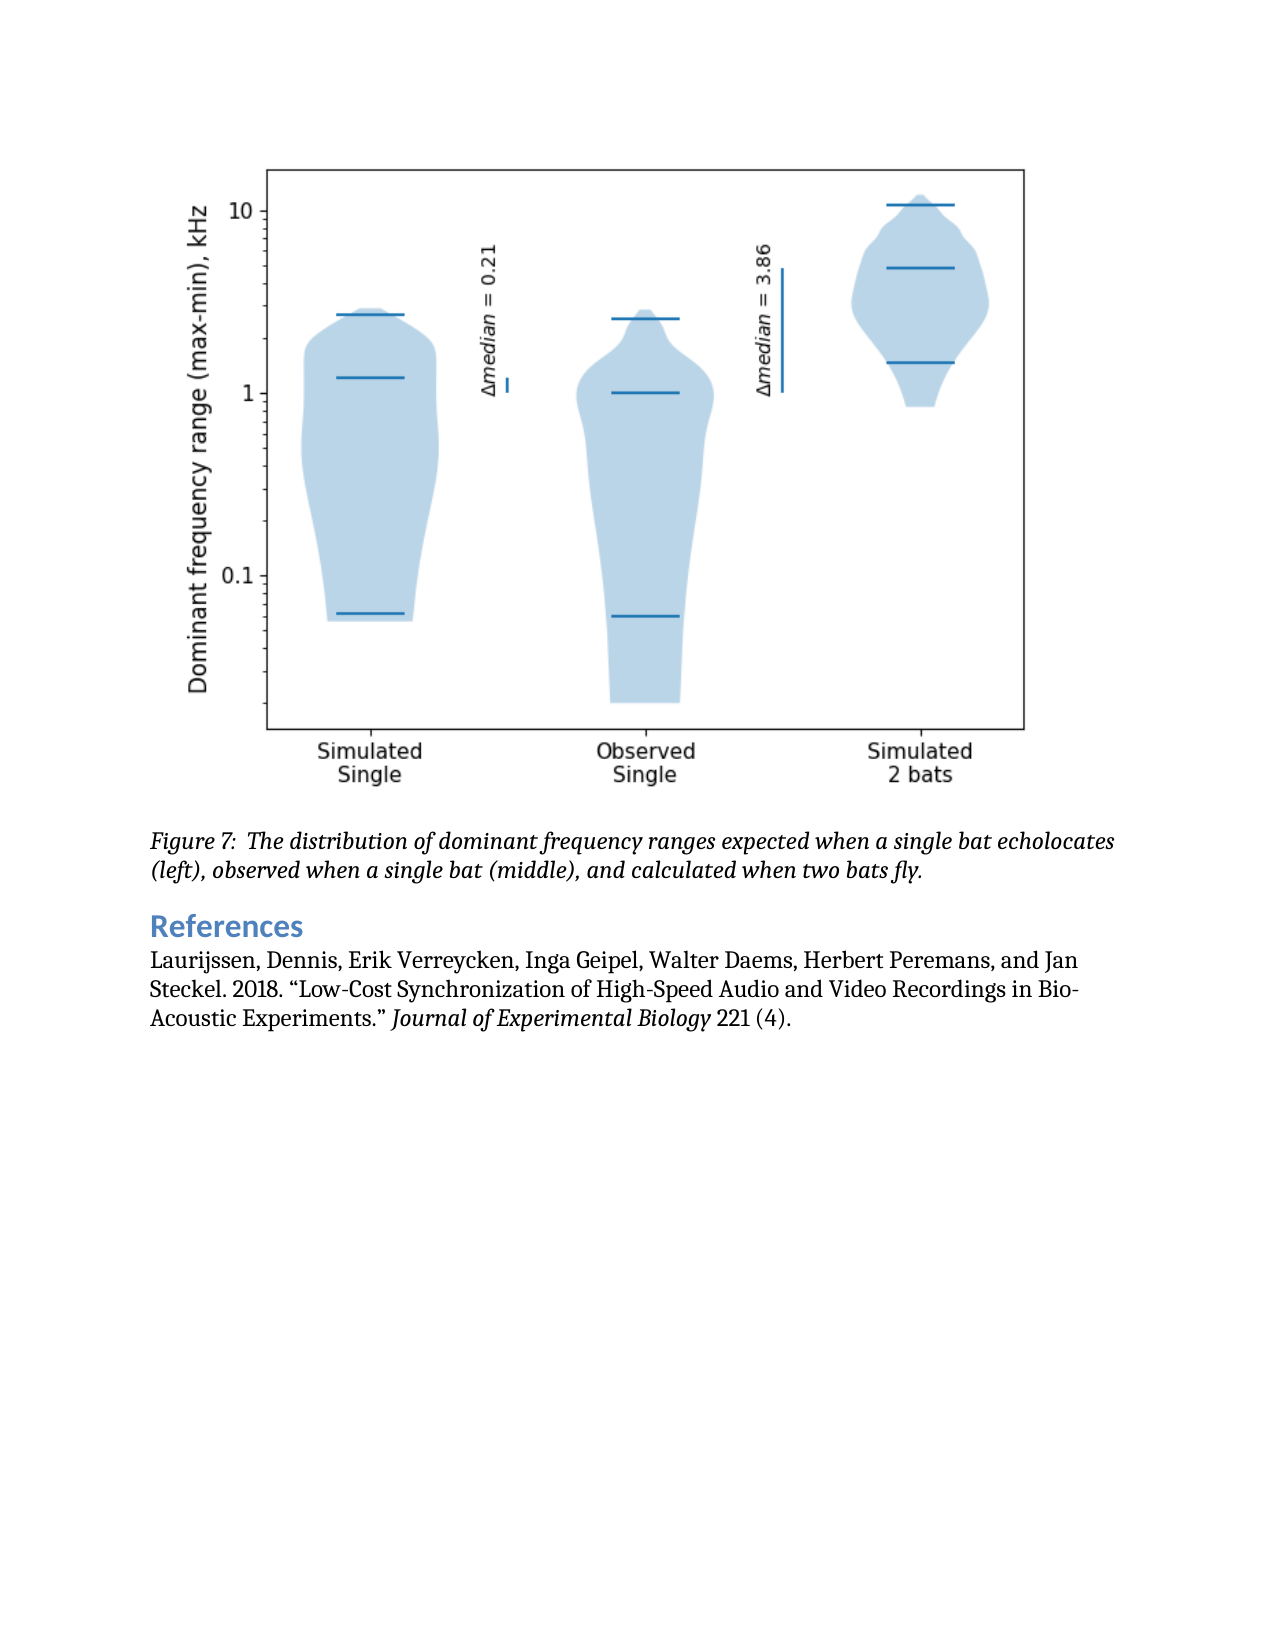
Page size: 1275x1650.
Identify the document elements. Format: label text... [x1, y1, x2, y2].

picture [168, 150, 1044, 807]
text Laurijssen, Dennis, Erik Verreycken, Inga Geipel, Walter Daems, Herbert Peremans, and Jan Steckel. 2018. “Low-Cost Synchronization of High-Speed Audio and Video Recordings in Bio-Acoustic Experiments.” Journal of Experimental Biology 221 (4). [150, 946, 1125, 1032]
subtitle References [150, 905, 1125, 946]
text Figure 7: The distribution of dominant frequency ranges expected when a single bat echolocates (left), observed when a single bat (middle), and calculated when two bats fly. [150, 827, 1125, 884]
